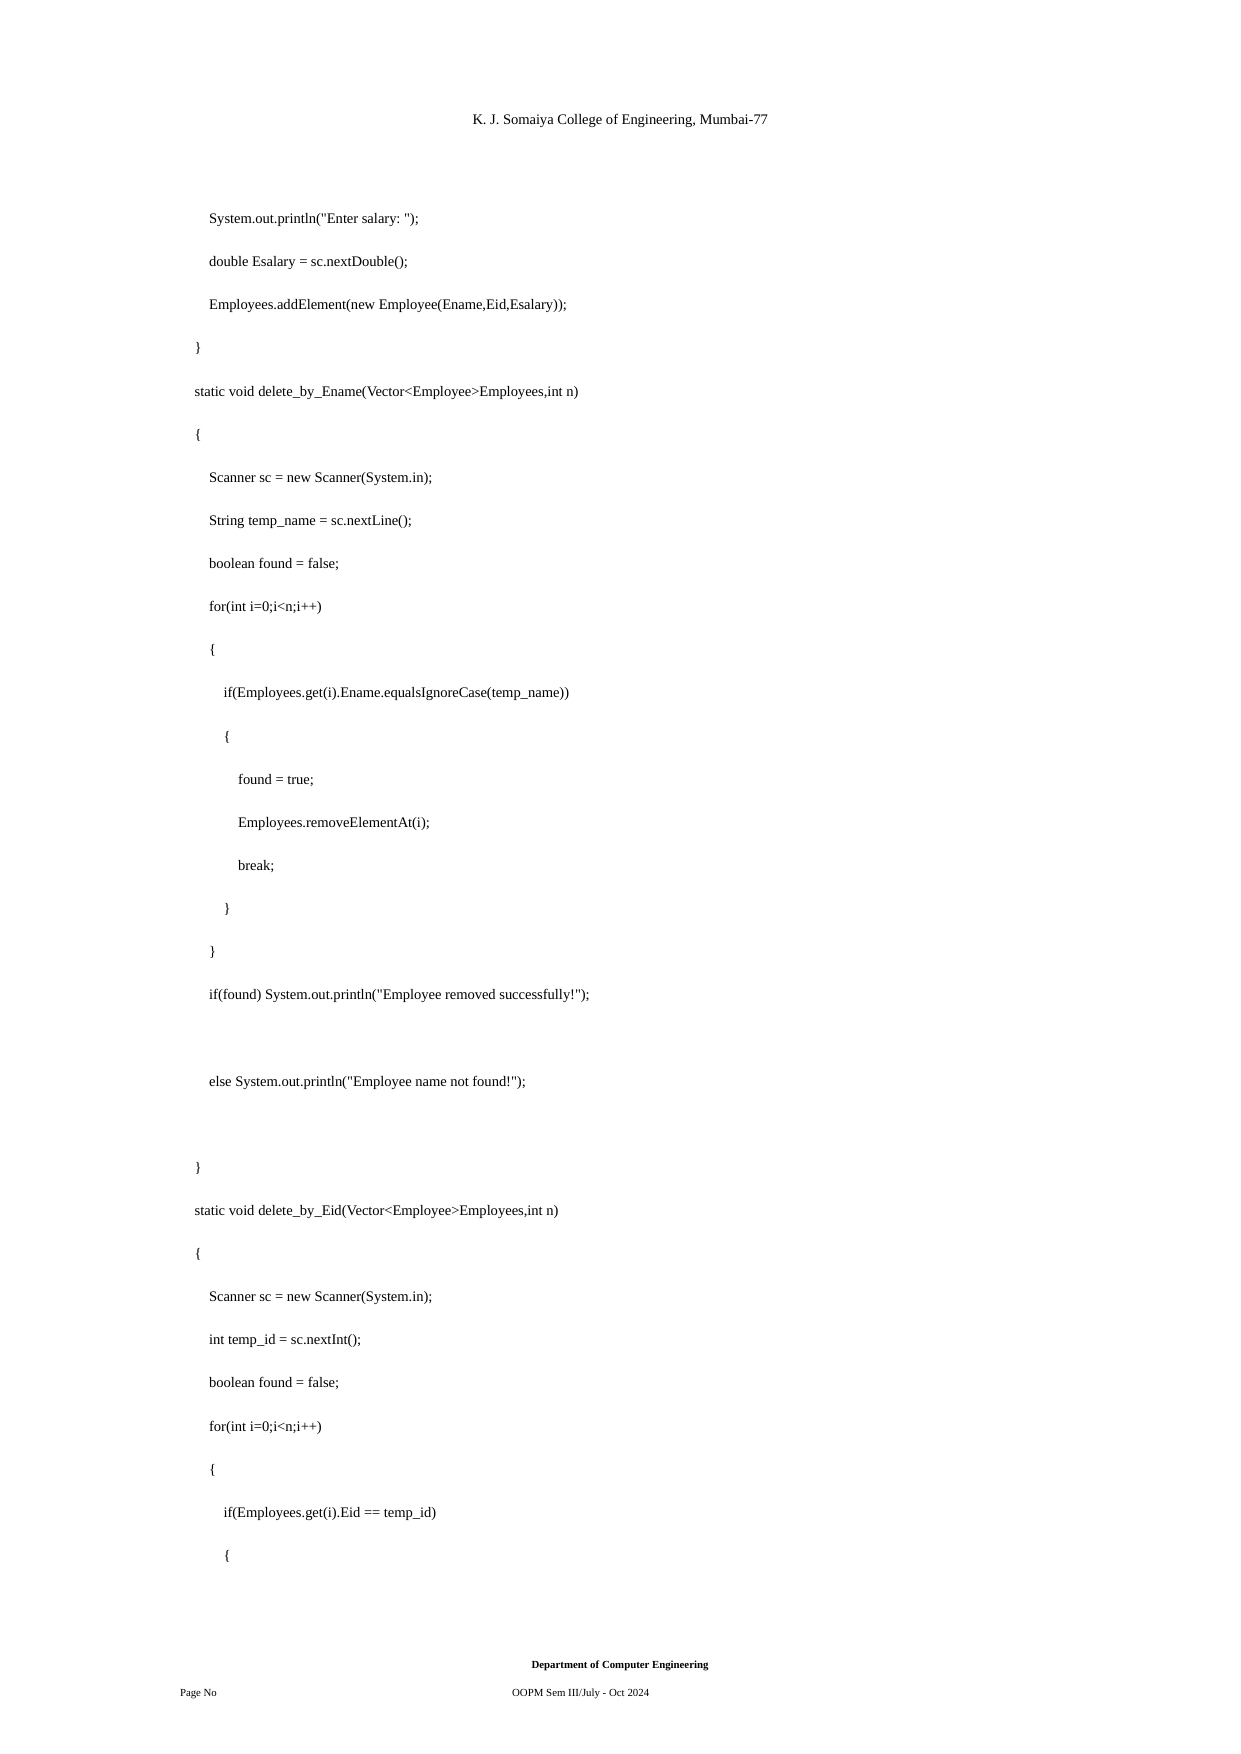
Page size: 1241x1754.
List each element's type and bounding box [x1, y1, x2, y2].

text [180, 198, 1060, 1563]
picture [592, 58, 675, 128]
